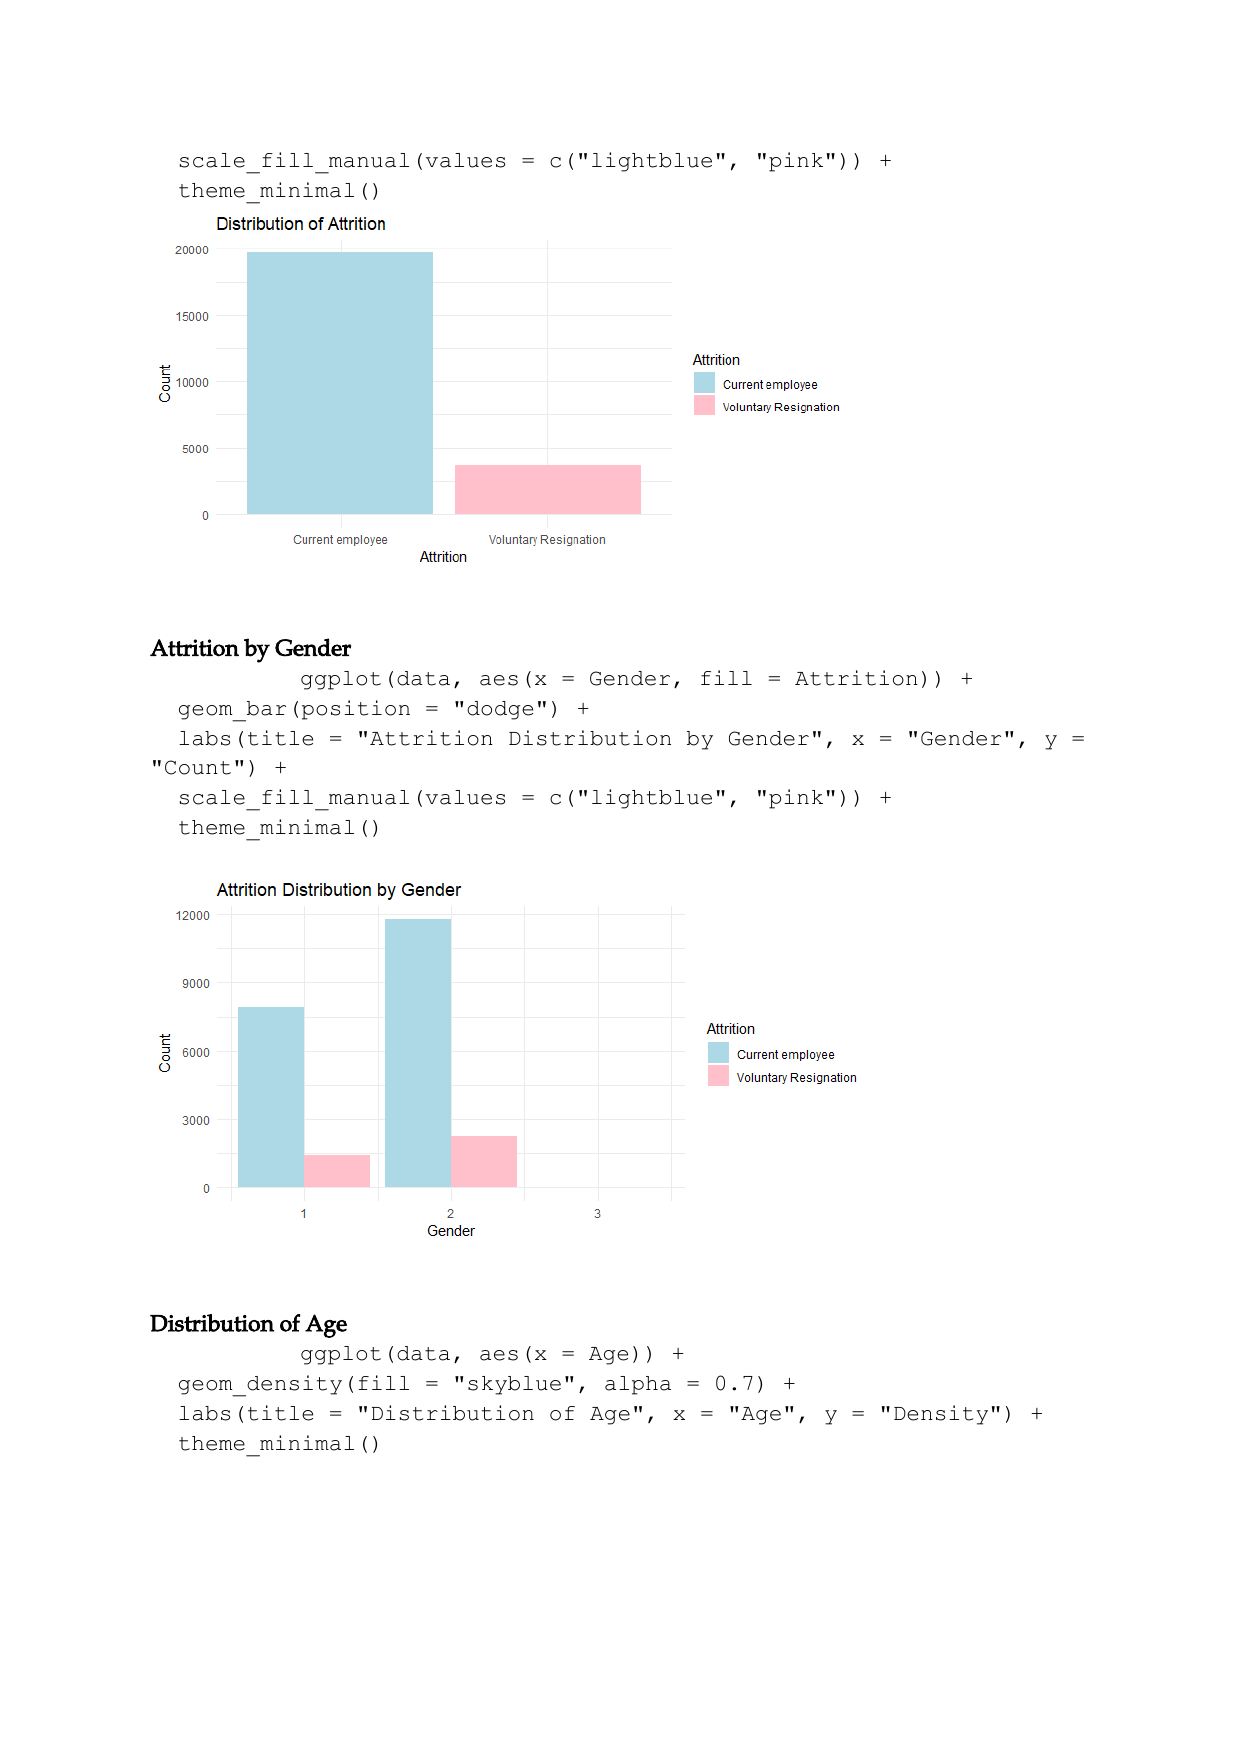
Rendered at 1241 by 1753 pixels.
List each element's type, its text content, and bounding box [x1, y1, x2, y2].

text geom_density(fill = "skyblue", alpha = 0.7) + [150, 1372, 1097, 1398]
text theme_minimal() [150, 178, 1097, 204]
text scale_fill_manual(values = c("lightblue", "pink")) + [150, 786, 1097, 811]
text ggplot(data, aes(x = Gender, fill = Attrition)) + [150, 666, 1097, 692]
text scale_fill_manual(values = c("lightblue", "pink")) + [150, 148, 1097, 174]
text labs(title = "Attrition Distribution by Gender", x = "Gender", y = "Count") + [150, 726, 1097, 782]
text Attrition by Gender [150, 634, 1097, 662]
text labs(title = "Distribution of Age", x = "Age", y = "Density") + [150, 1401, 1097, 1427]
text theme_minimal() [150, 815, 1097, 841]
text geom_bar(position = "dodge") + [150, 696, 1097, 722]
picture [150, 208, 844, 571]
text theme_minimal() [150, 1431, 1097, 1457]
text ggplot(data, aes(x = Age)) + [150, 1342, 1097, 1367]
picture [150, 875, 861, 1246]
text Distribution of Age [150, 1310, 1097, 1337]
